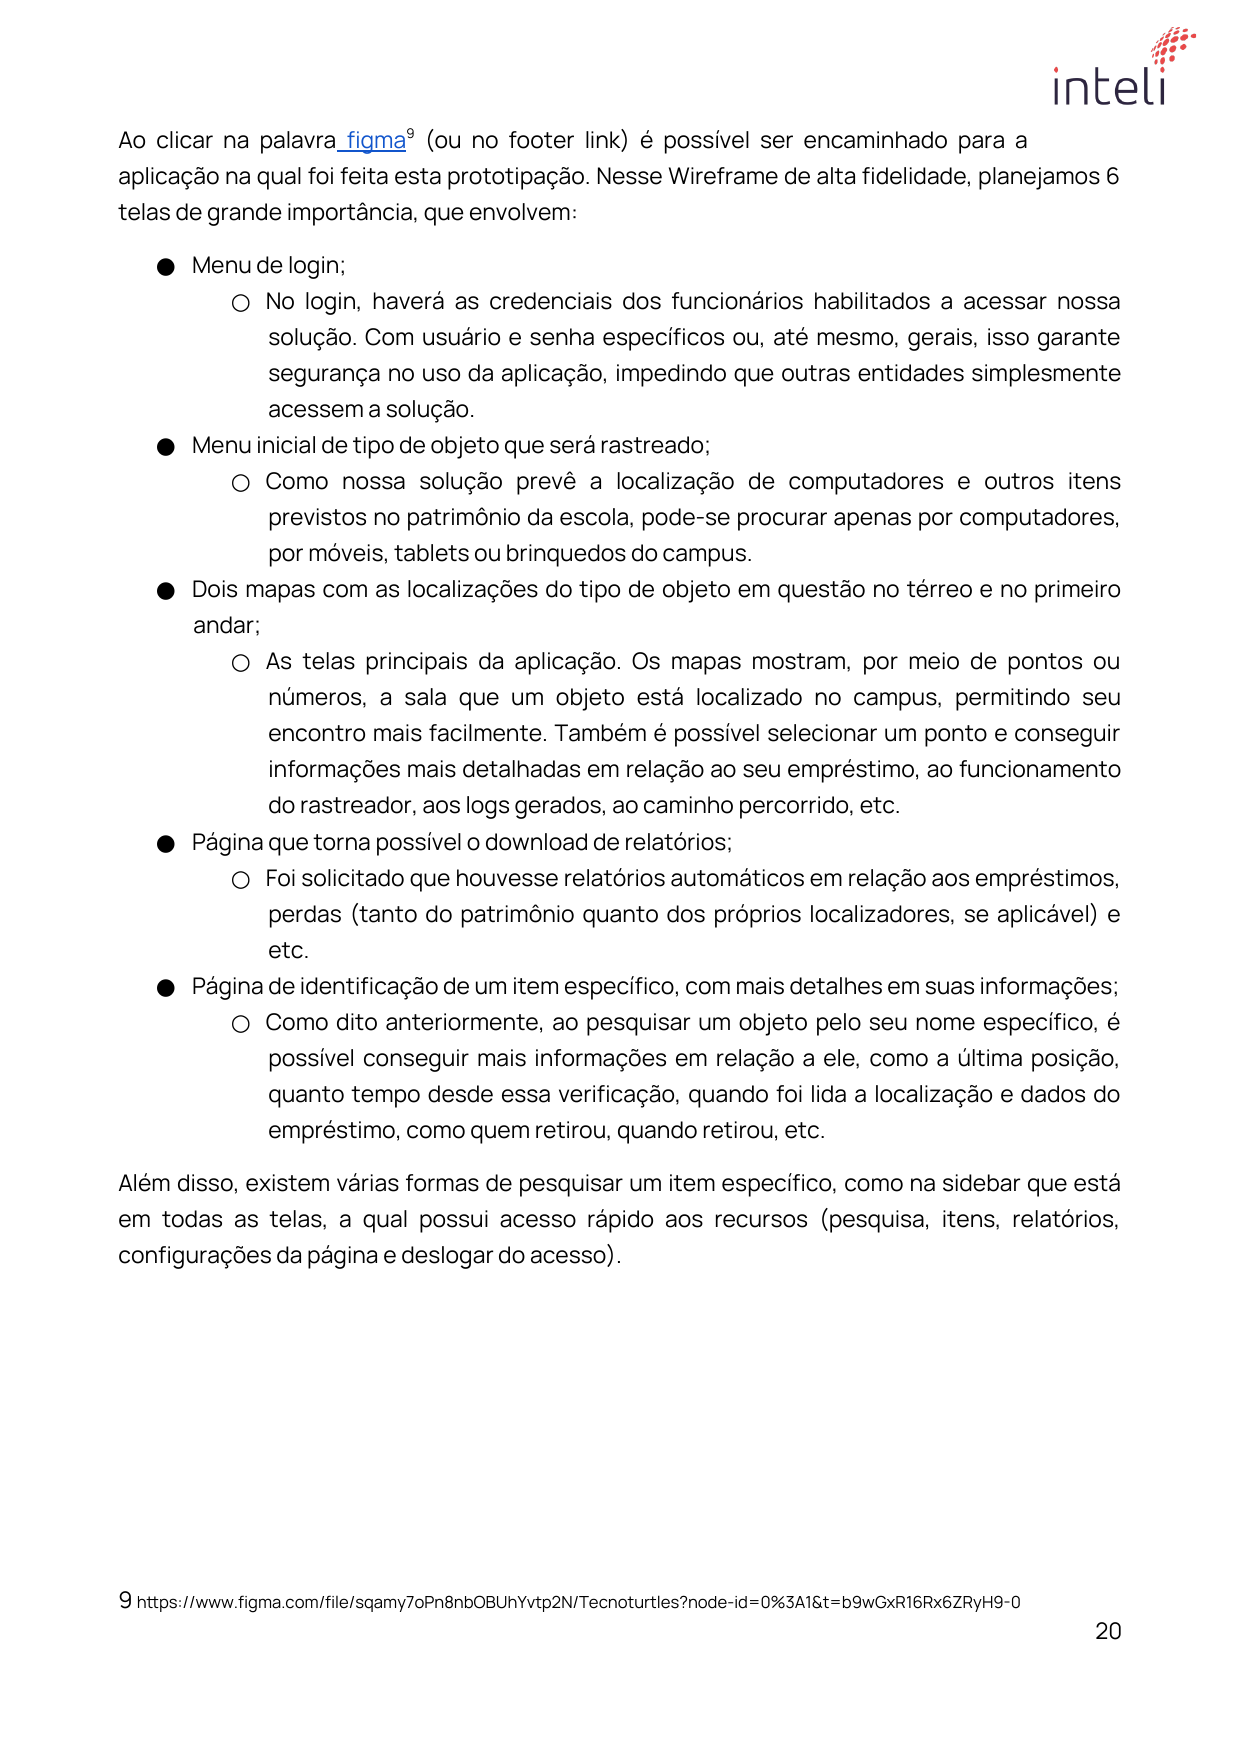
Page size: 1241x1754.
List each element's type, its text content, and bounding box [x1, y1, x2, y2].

list Como dito anteriormente, ao pesquisar um objeto pelo seu nome específico, é possível conseguir mais informações em relação a ele, como a última posição, quanto tempo desde essa verificação, quando foi lida a localização e dados do empréstimo, como quem retirou, quando retirou, etc. [231, 1006, 1122, 1145]
list Menu inicial de tipo de objeto que será rastreado; [156, 429, 1122, 460]
list Dois mapas com as localizações do tipo de objeto em questão no térreo e no primeiro andar; [156, 573, 1122, 641]
text Ao clicar na palavra figma (ou no footer link) é possível ser encaminhado para a aplicação na qual foi feita esta prototipação. Nesse Wireframe de alta fidelidade, planejamos 6 telas de grande importância, que envolvem: [118, 124, 1122, 227]
list As telas principais da aplicação. Os mapas mostram, por meio de pontos ou números, a sala que um objeto está localizado no campus, permitindo seu encontro mais facilmente. Também é possível selecionar um ponto e conseguir informações mais detalhadas em relação ao seu empréstimo, ao funcionamento do rastreador, aos logs gerados, ao caminho percorrido, etc. [231, 645, 1122, 821]
list Menu de login; [156, 249, 1122, 280]
list No login, haverá as credenciais dos funcionários habilitados a acessar nossa solução. Com usuário e senha específicos ou, até mesmo, gerais, isso garante segurança no uso da aplicação, impedindo que outras entidades simplesmente acessem a solução. [231, 285, 1122, 424]
list Foi solicitado que houvesse relatórios automáticos em relação aos empréstimos, perdas (tanto do patrimônio quanto dos próprios localizadores, se aplicável) e etc. [231, 861, 1122, 965]
picture [1054, 27, 1197, 105]
list Como nossa solução prevê a localização de computadores e outros itens previstos no patrimônio da escola, pode-se procurar apenas por computadores, por móveis, tablets ou brinquedos do campus. [231, 465, 1122, 568]
list Página de identificação de um item específico, com mais detalhes em suas informações; [156, 969, 1122, 1001]
text Além disso, existem várias formas de pesquisar um item específico, como na sidebar que está em todas as telas, a qual possui acesso rápido aos recursos (pesquisa, itens, relatórios, configurações da página e deslogar do acesso). [118, 1166, 1122, 1270]
list Página que torna possível o download de relatórios; [156, 825, 1122, 857]
